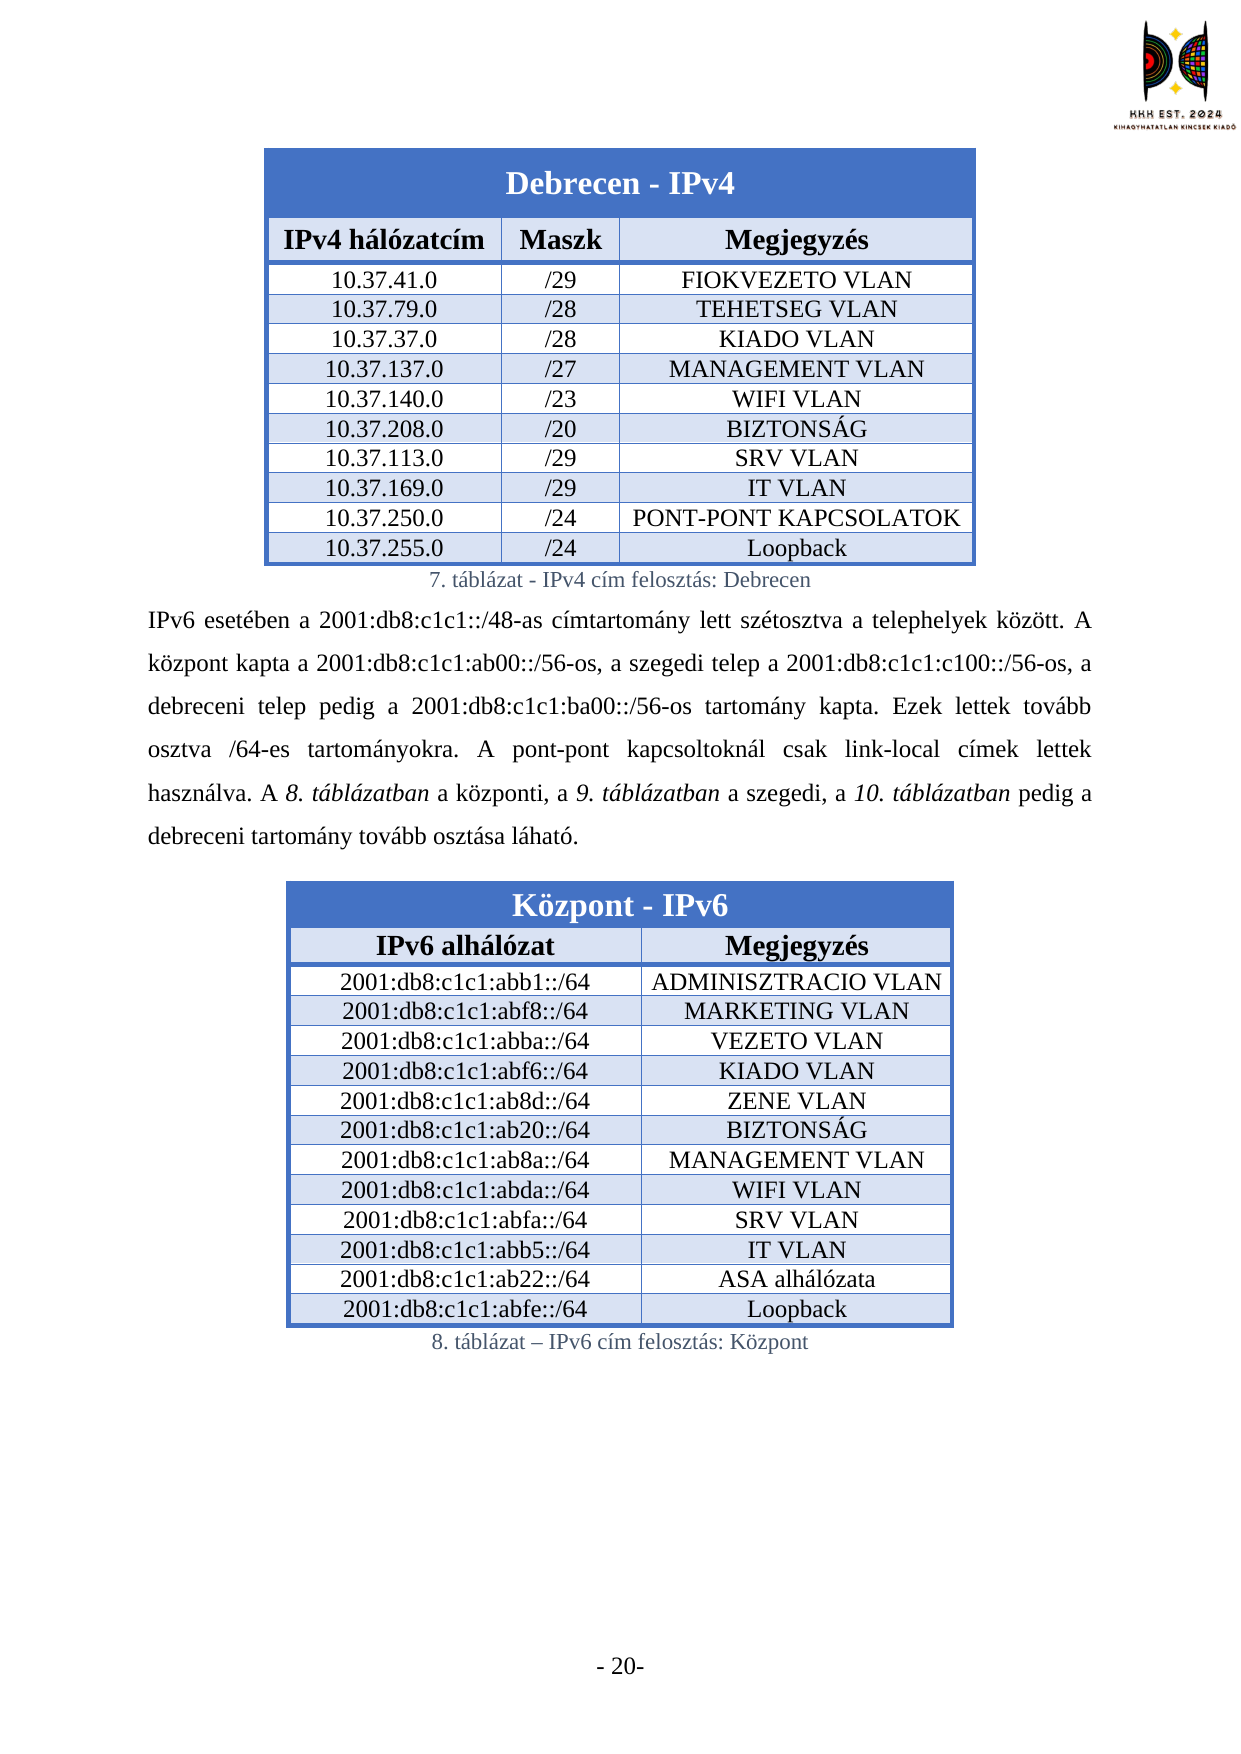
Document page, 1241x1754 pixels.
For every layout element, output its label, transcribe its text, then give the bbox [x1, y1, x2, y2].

table_header Központ - IPv6 [291, 885, 950, 924]
table_cell 2001:db8:c1c1:abda::/64 [291, 1175, 641, 1204]
table_cell Loopback [620, 533, 972, 562]
table_cell ZENE VLAN [642, 1086, 950, 1114]
table_cell WIFI VLAN [620, 384, 972, 413]
table_cell 10.37.140.0 [269, 384, 501, 413]
table_cell 2001:db8:c1c1:abb5::/64 [291, 1235, 641, 1263]
table_cell 2001:db8:c1c1:ab22::/64 [291, 1265, 641, 1293]
table_cell KIADO VLAN [642, 1056, 950, 1085]
table_cell /24 [502, 503, 619, 532]
table_cell Megjegyzés [642, 928, 950, 962]
table_cell /24 [502, 533, 619, 562]
table_cell ASA alhálózata [642, 1265, 950, 1293]
text 8. táblázat – IPv6 cím felosztás: Központ [148, 1328, 1093, 1354]
table_cell Maszk [502, 218, 619, 260]
picture [1105, 9, 1241, 135]
table_cell /23 [502, 384, 619, 413]
table_cell SRV VLAN [642, 1205, 950, 1234]
table_cell /28 [502, 295, 619, 323]
table_cell TEHETSEG VLAN [620, 295, 972, 323]
table_cell 10.37.255.0 [269, 533, 501, 562]
table_cell 10.37.250.0 [269, 503, 501, 532]
table_cell 10.37.41.0 [269, 265, 501, 293]
table_cell /29 [502, 444, 619, 472]
table_cell /20 [502, 414, 619, 442]
table_cell BIZTONSÁG [620, 414, 972, 442]
text IPv6 esetében a 2001:db8:c1c1::/48-as címtartomány lett szétosztva a telephelyek között. A központ kapta a 2001:db8:c1c1:ab00::/56-os, a szegedi telep a 2001:db8:c1c1:c100::/56-os, a debreceni telep pedig a 2001:db8:c1c1:ba00::/56-os tartomány kapta. Ezek lettek tovább osztva /64-es tartományokra. A pont-pont kapcsoltoknál csak link-local címek lettek használva. A 8. táblázatban a központi, a 9. táblázatban a szegedi, a 10. táblázatban pedig a debreceni tartomány tovább osztása láható. [148, 605, 1093, 849]
table_cell MANAGEMENT VLAN [620, 354, 972, 383]
table_cell ADMINISZTRACIO VLAN [642, 967, 950, 995]
table_cell 2001:db8:c1c1:ab20::/64 [291, 1116, 641, 1144]
table_cell /28 [502, 324, 619, 353]
table_cell 2001:db8:c1c1:abfa::/64 [291, 1205, 641, 1234]
table_cell IT VLAN [620, 473, 972, 502]
table_cell 2001:db8:c1c1:ab8d::/64 [291, 1086, 641, 1114]
table_cell /29 [502, 265, 619, 293]
table_cell 10.37.169.0 [269, 473, 501, 502]
table_cell 10.37.79.0 [269, 295, 501, 323]
table_cell BIZTONSÁG [642, 1116, 950, 1144]
table_cell 2001:db8:c1c1:abba::/64 [291, 1026, 641, 1055]
table_cell IPv6 alhálózat [291, 928, 641, 962]
table_cell SRV VLAN [620, 444, 972, 472]
table_header Debrecen - IPv4 [269, 152, 972, 213]
table_cell 2001:db8:c1c1:abfe::/64 [291, 1294, 641, 1323]
table_cell 10.37.113.0 [269, 444, 501, 472]
table_cell PONT-PONT KAPCSOLATOK [620, 503, 972, 532]
table_cell WIFI VLAN [642, 1175, 950, 1204]
table_cell 2001:db8:c1c1:abb1::/64 [291, 967, 641, 995]
table_cell IT VLAN [642, 1235, 950, 1263]
table_cell KIADO VLAN [620, 324, 972, 353]
table_cell FIOKVEZETO VLAN [620, 265, 972, 293]
table_cell Megjegyzés [620, 218, 972, 260]
table_cell /27 [502, 354, 619, 383]
table_cell MANAGEMENT VLAN [642, 1145, 950, 1174]
table_cell /29 [502, 473, 619, 502]
table_cell IPv4 hálózatcím [269, 218, 501, 260]
table_cell 10.37.37.0 [269, 324, 501, 353]
table_cell Loopback [642, 1294, 950, 1323]
table_cell 10.37.208.0 [269, 414, 501, 442]
table_cell VEZETO VLAN [642, 1026, 950, 1055]
table_cell 2001:db8:c1c1:ab8a::/64 [291, 1145, 641, 1174]
text 7. táblázat - IPv4 cím felosztás: Debrecen [148, 566, 1093, 593]
table_cell 10.37.137.0 [269, 354, 501, 383]
table_cell MARKETING VLAN [642, 996, 950, 1025]
table_cell 2001:db8:c1c1:abf6::/64 [291, 1056, 641, 1085]
table_cell 2001:db8:c1c1:abf8::/64 [291, 996, 641, 1025]
